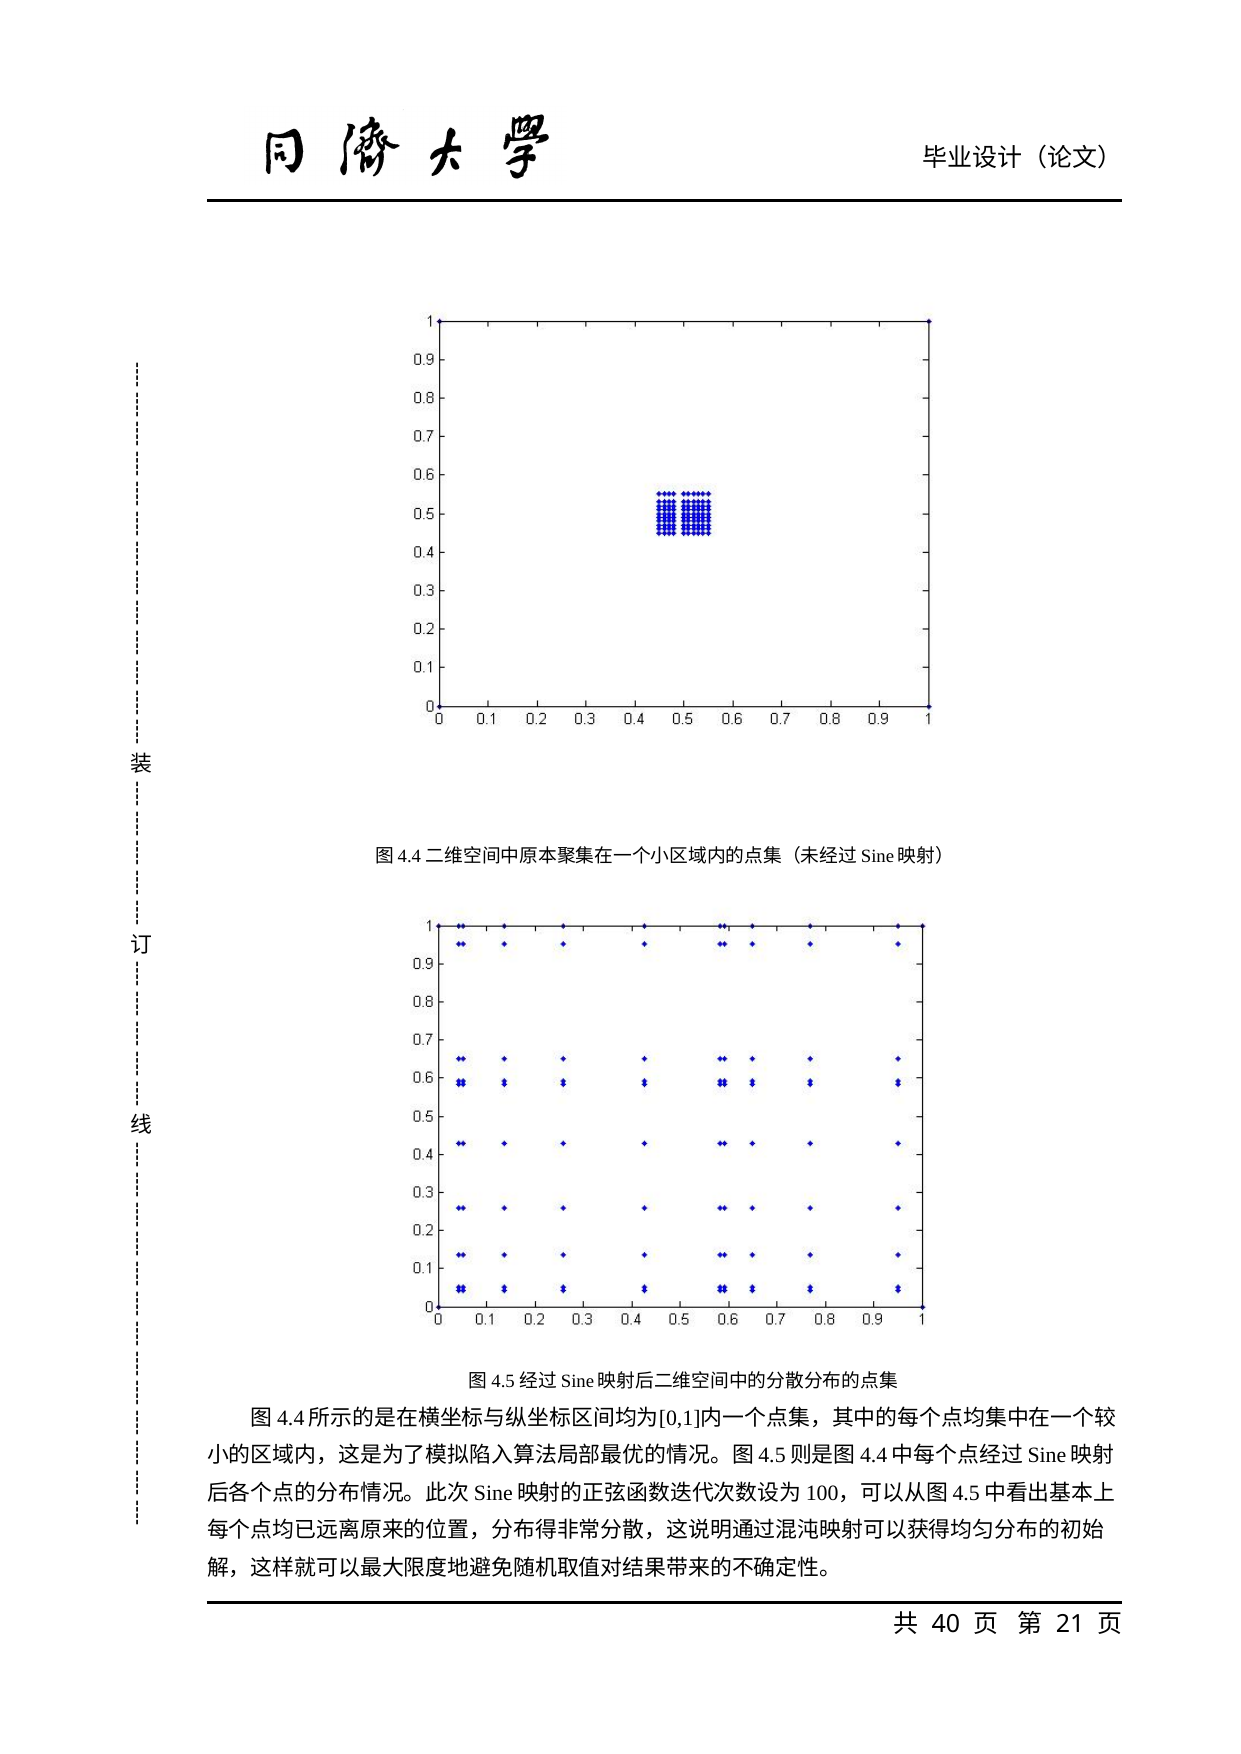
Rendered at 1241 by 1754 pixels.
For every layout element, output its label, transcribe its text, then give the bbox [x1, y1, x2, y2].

picture [357, 890, 981, 1358]
text 图4.4 二维空间中原本聚集在一个小区域内的点集（未经过Sine映射） [207, 833, 1122, 870]
picture [357, 285, 988, 758]
picture [244, 106, 567, 185]
text 图4.4所示的是在横坐标与纵坐标区间均为[0,1]内一个点集，其中的每个点均集中在一个较小的区域内，这是为了模拟陷入算法局部最优的情况。图4.5则是图4.4中每个点经过Sine映射后各个点的分布情况。此次Sine映射的正弦函数迭代次数设为100，可以从图4.5中看出基本上每个点均已远离原来的位置，分布得非常分散，这说明通过混沌映射可以获得均匀分布的初始解，这样就可以最大限度地避免随机取值对结果带来的不确定性。 [207, 1395, 1122, 1583]
